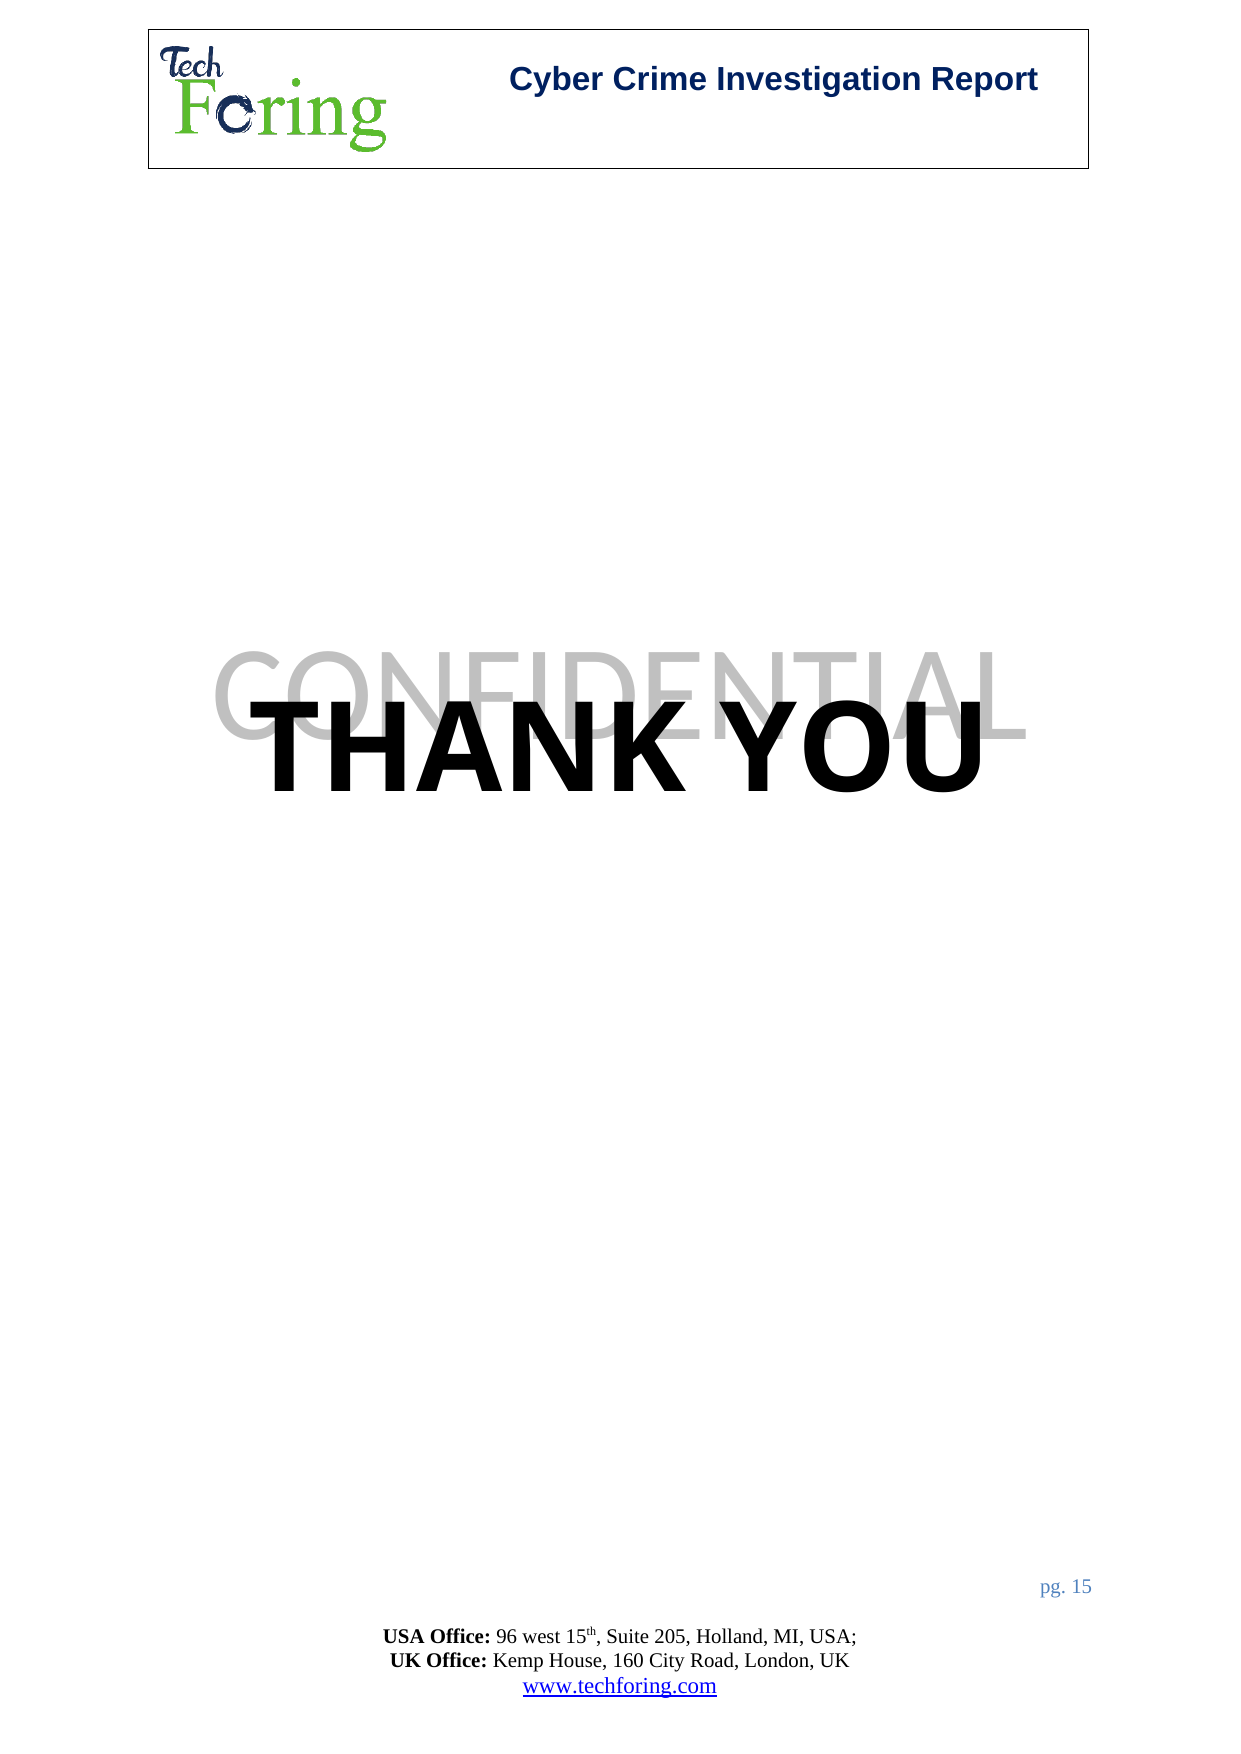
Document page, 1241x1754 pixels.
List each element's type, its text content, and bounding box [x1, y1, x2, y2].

text THANK YOU [148, 658, 1092, 828]
picture [159, 45, 387, 152]
